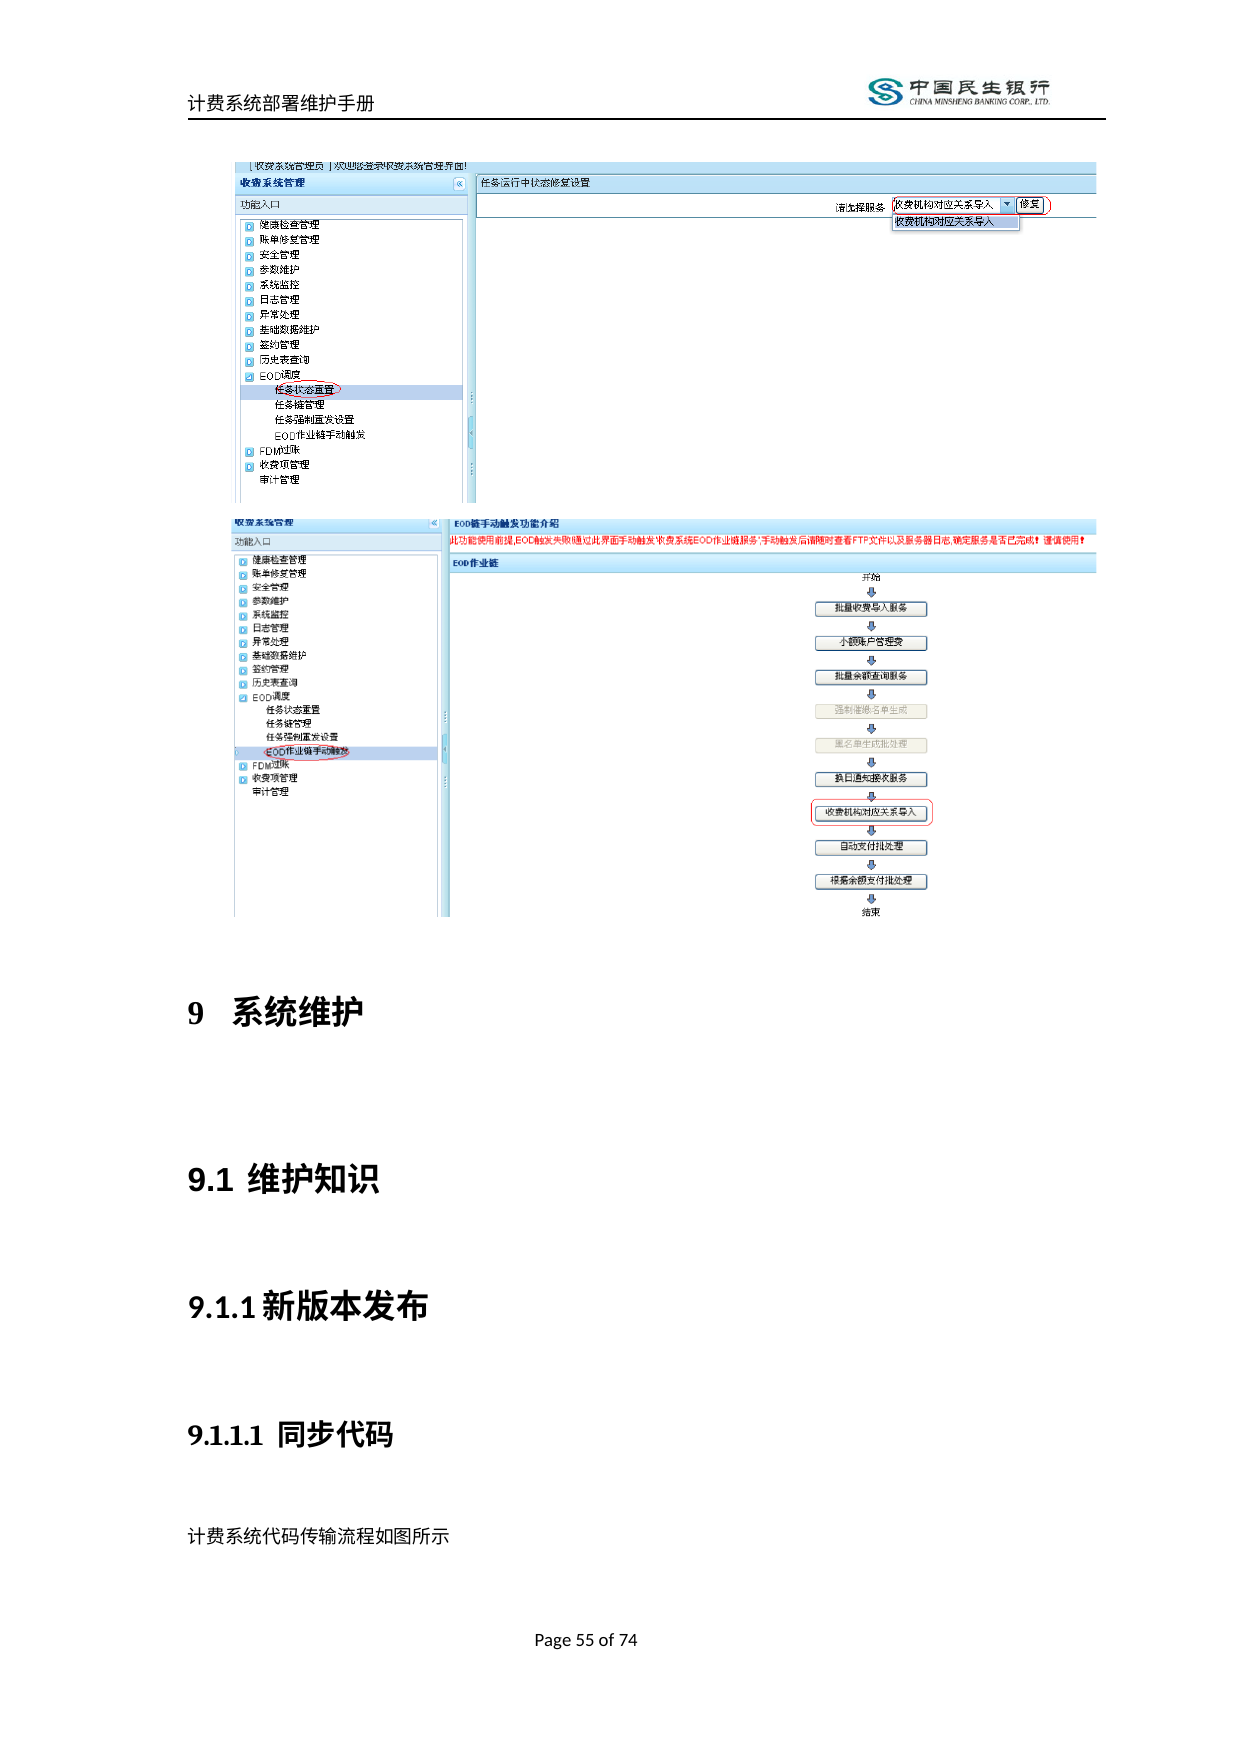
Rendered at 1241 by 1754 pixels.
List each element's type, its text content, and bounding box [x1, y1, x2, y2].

picture [231, 162, 1097, 503]
subtitle 维护知识 [187, 1144, 1106, 1209]
picture [863, 68, 1053, 114]
subtitle 新版本发布 [187, 1271, 1106, 1336]
subtitle 系统维护 [187, 977, 1106, 1042]
picture [231, 519, 1097, 917]
text 计费系统代码传输流程如图所示 [187, 1519, 1106, 1552]
subtitle 同步代码 [187, 1400, 1106, 1465]
